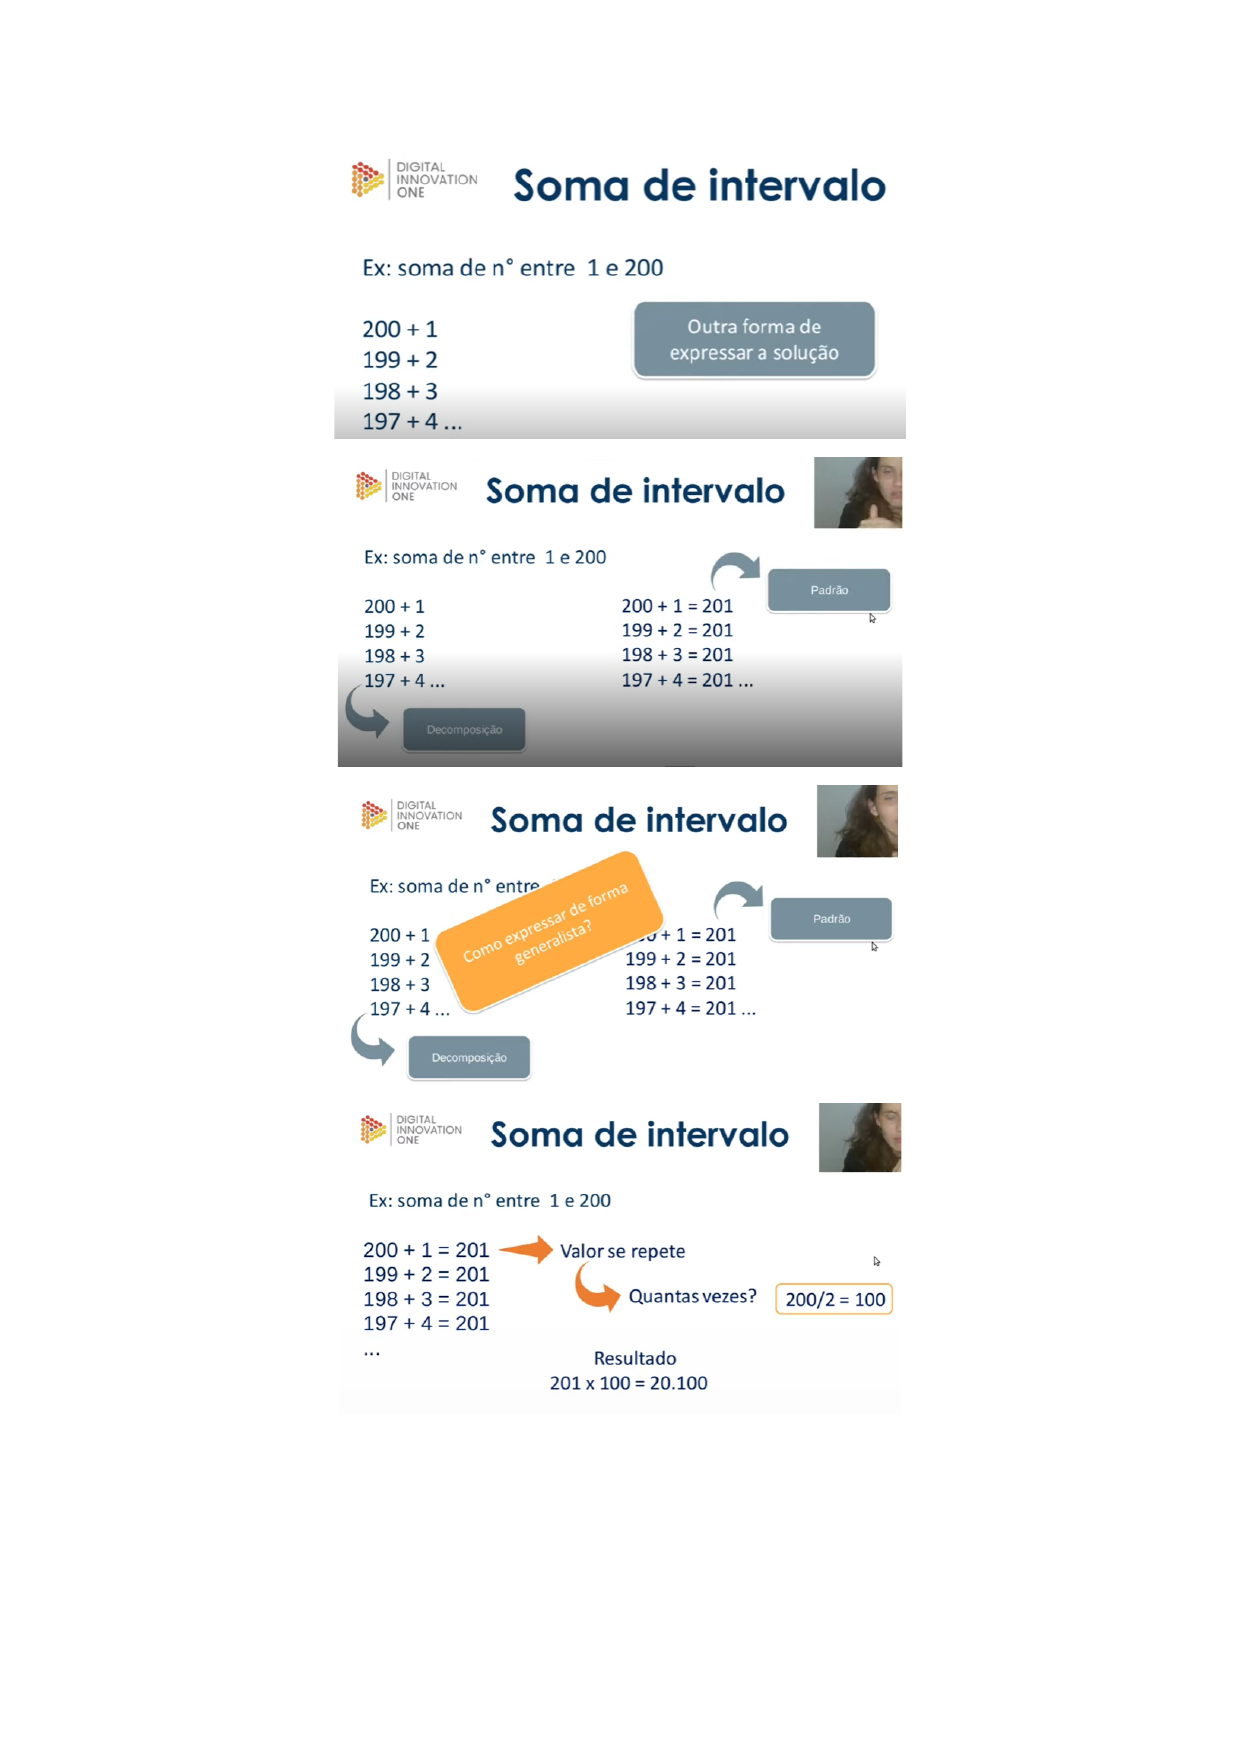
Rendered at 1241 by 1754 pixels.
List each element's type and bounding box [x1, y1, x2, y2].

picture [334, 147, 906, 439]
picture [338, 1103, 902, 1415]
picture [342, 785, 898, 1085]
picture [337, 457, 903, 767]
